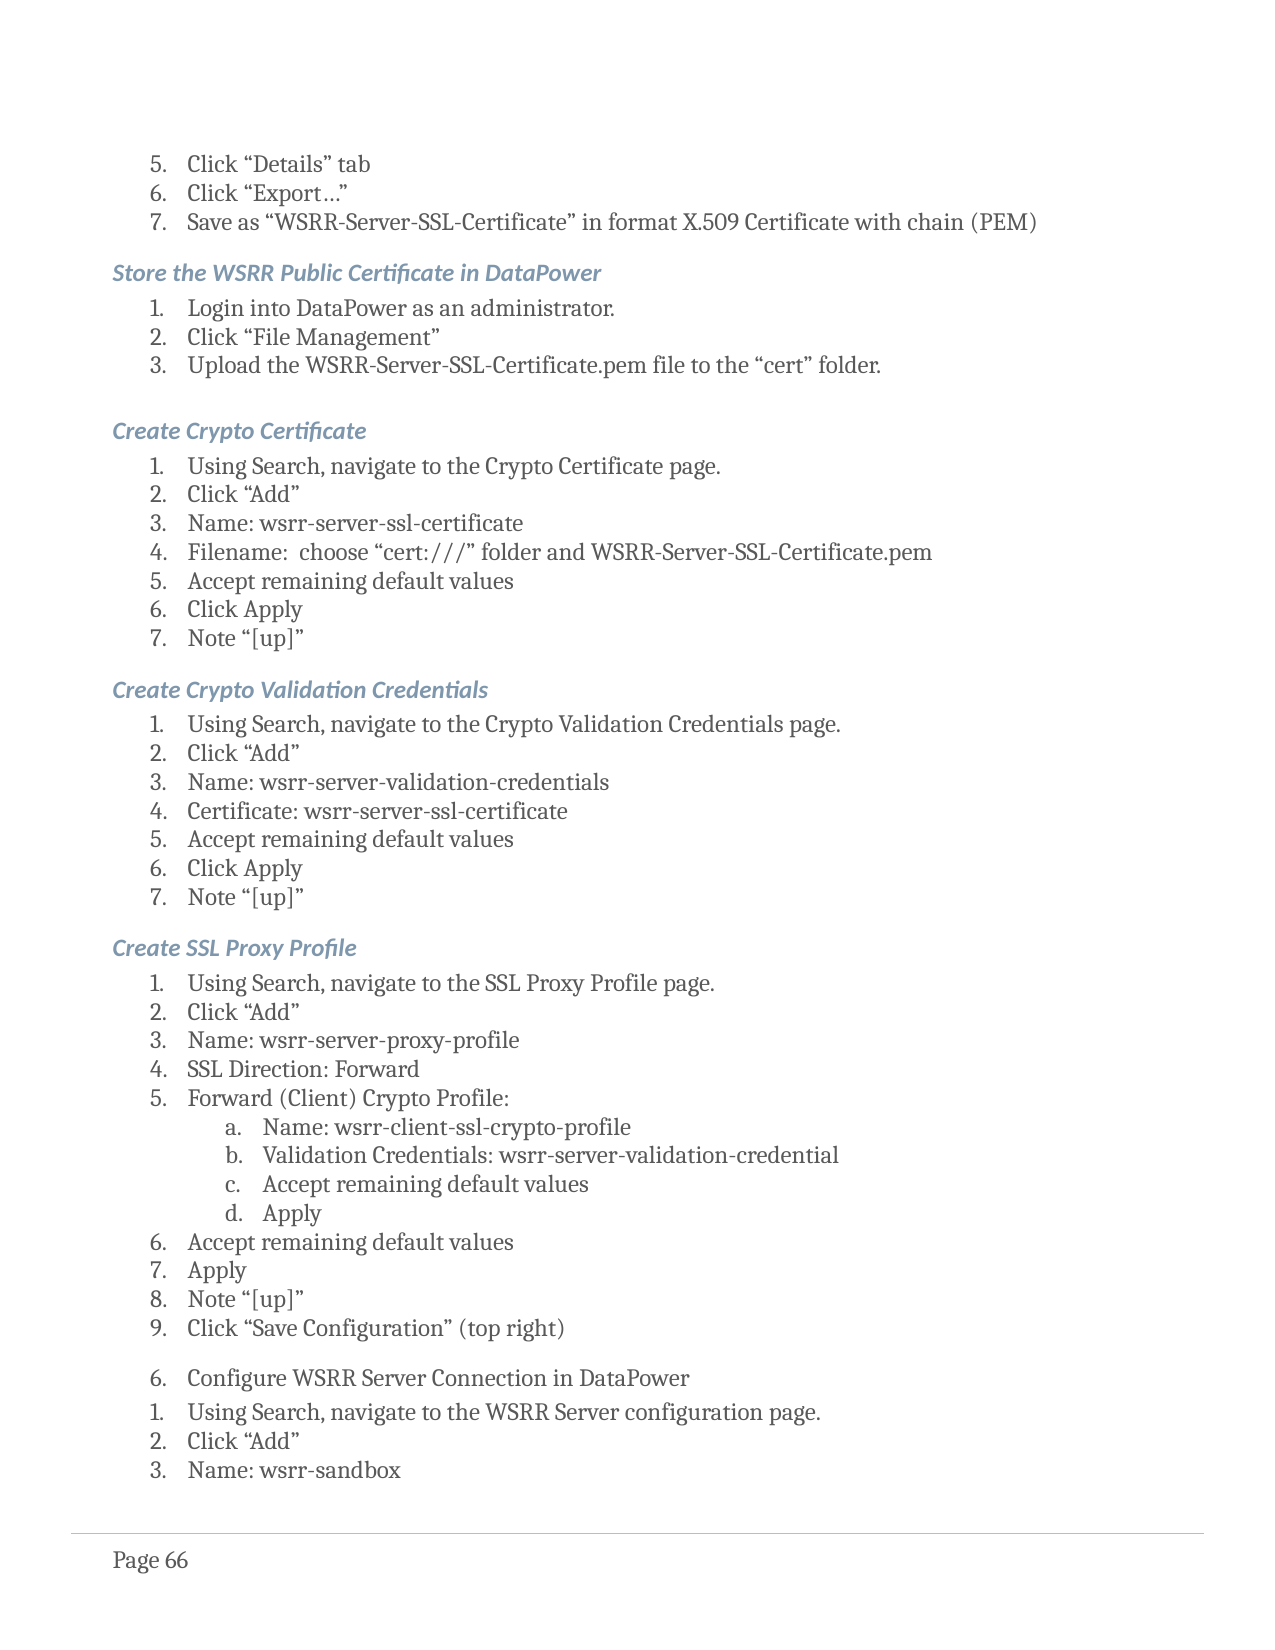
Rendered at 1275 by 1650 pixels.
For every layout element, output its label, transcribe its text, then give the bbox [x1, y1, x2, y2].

list Click “Export…” [150, 179, 1162, 207]
list Apply [225, 1199, 1162, 1228]
list Click “Add” [150, 1427, 1162, 1456]
list Click Apply [150, 854, 1162, 883]
list SSL Direction: Forward [150, 1055, 1162, 1084]
list Using Search, navigate to the WSRR Server configuration page. [150, 1398, 1162, 1427]
list Name: wsrr-server-validation-credentials [150, 768, 1162, 797]
list Using Search, navigate to the SSL Proxy Profile page. [150, 969, 1162, 998]
subtitle Store the WSRR Public Certificate in DataPower [112, 257, 1162, 288]
list Forward (Client) Crypto Profile: [150, 1084, 1162, 1113]
list Apply [150, 1256, 1162, 1285]
list Login into DataPower as an administrator. [150, 294, 1162, 322]
subtitle Create Crypto Certificate [112, 415, 1162, 446]
list Click “Add” [150, 998, 1162, 1026]
list Name: wsrr-sandbox [150, 1456, 1162, 1484]
list Click “Add” [150, 739, 1162, 768]
list Click “File Management” [150, 322, 1162, 351]
subtitle Configure WSRR Server Connection in DataPower [150, 1363, 1162, 1392]
list Accept remaining default values [150, 567, 1162, 595]
list Note “[up]” [150, 624, 1162, 653]
list Click “Add” [150, 480, 1162, 509]
list Using Search, navigate to the Crypto Validation Credentials page. [150, 710, 1162, 739]
list Validation Credentials: wsrr-server-validation-credential [225, 1141, 1162, 1170]
list Filename: choose “cert:///” folder and WSRR-Server-SSL-Certificate.pem [150, 538, 1162, 567]
list Accept remaining default values [150, 1228, 1162, 1256]
list Accept remaining default values [225, 1170, 1162, 1199]
list Click Apply [150, 595, 1162, 624]
list Name: wsrr-server-proxy-profile [150, 1026, 1162, 1055]
subtitle Create Crypto Validation Credentials [112, 674, 1162, 704]
list Using Search, navigate to the Crypto Certificate page. [150, 452, 1162, 480]
list Note “[up]” [150, 883, 1162, 912]
list Certificate: wsrr-server-ssl-certificate [150, 797, 1162, 825]
list Upload the WSRR-Server-SSL-Certificate.pem file to the “cert” folder. [150, 351, 1162, 380]
subtitle Create SSL Proxy Profile [112, 932, 1162, 963]
list Save as “WSRR-Server-SSL-Certificate” in format X.509 Certificate with chain (PEM) [150, 207, 1162, 236]
list Click “Save Configuration” (top right) [150, 1314, 1162, 1343]
list Name: wsrr-server-ssl-certificate [150, 509, 1162, 538]
list Accept remaining default values [150, 825, 1162, 854]
list Note “[up]” [150, 1285, 1162, 1314]
list Click “Details” tab [150, 150, 1162, 179]
list Name: wsrr-client-ssl-crypto-profile [225, 1113, 1162, 1141]
